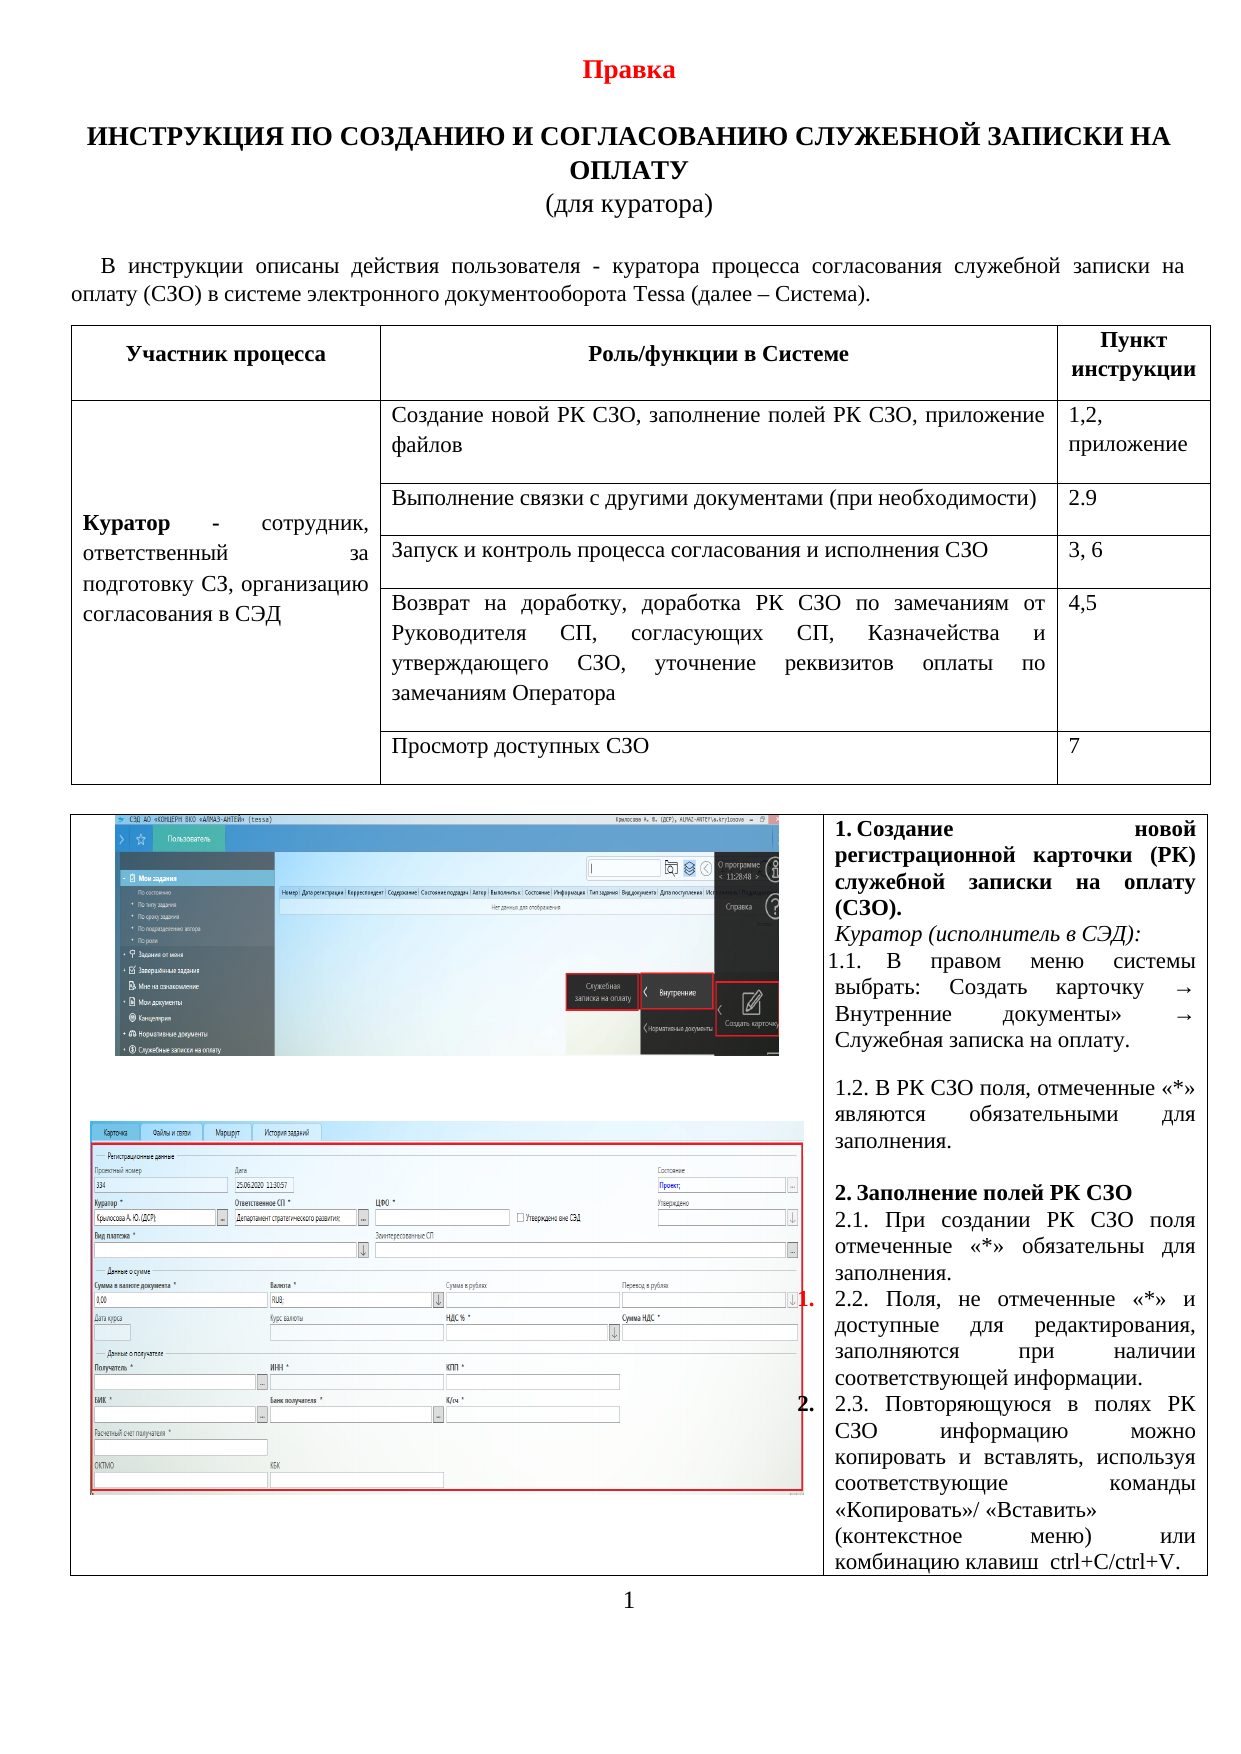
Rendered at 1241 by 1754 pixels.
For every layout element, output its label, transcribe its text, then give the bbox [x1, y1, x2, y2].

table_header Роль/функции в Системе [381, 326, 1057, 400]
table_cell 3, 6 [1058, 536, 1210, 588]
table_cell Запуск и контроль процесса согласования и исполнения СЗО [381, 536, 1057, 588]
table_header Пункт инструкции [1058, 326, 1210, 400]
table_cell 7 [1058, 732, 1210, 783]
table_cell Выполнение связки с другими документами (при необходимости) [381, 484, 1057, 535]
picture [90, 1121, 804, 1495]
text (для куратора) [71, 187, 1187, 249]
text В инструкции описаны действия пользователя - куратора процесса согласования служебной записки на оплату (СЗО) в системе электронного документооборота Tessa (далее – Система). [71, 252, 1187, 307]
table_cell Куратор - сотрудник, ответственный за подготовку СЗ, организацию согласования в СЭД [72, 401, 380, 783]
table_header Участник процесса [72, 326, 380, 400]
table_cell 1,2, приложение [1058, 401, 1210, 483]
table_cell Просмотр доступных СЗО [381, 732, 1057, 783]
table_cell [824, 1074, 1207, 1575]
table_cell [71, 1074, 823, 1575]
text Правка [71, 53, 1187, 84]
table_cell 2.9 [1058, 484, 1210, 535]
text ИНСТРУКЦИЯ ПО СОЗДАНИЮ И СОГЛАСОВАНИЮ СЛУЖЕБНОЙ ЗАПИСКИ НА ОПЛАТУ [71, 120, 1187, 185]
picture [115, 815, 779, 1056]
table_header [71, 815, 823, 1074]
table_cell Создание новой РК СЗО, заполнение полей РК СЗО, приложение файлов [381, 401, 1057, 483]
table_cell Возврат на доработку, доработка РК СЗО по замечаниям от Руководителя СП, согласующих СП, Казначейства и утверждающего СЗО, уточнение реквизитов оплаты по замечаниям Оператора [381, 589, 1057, 731]
table_header Создание новой регистрационной карточки (РК) служебной записки на оплату (СЗО). Куратор (исполнитель в СЭД): В правом меню системы выбрать: Создать карточку → Внутренние документы» → Служебная записка на оплату. [824, 815, 1207, 1074]
table_cell 4,5 [1058, 589, 1210, 731]
